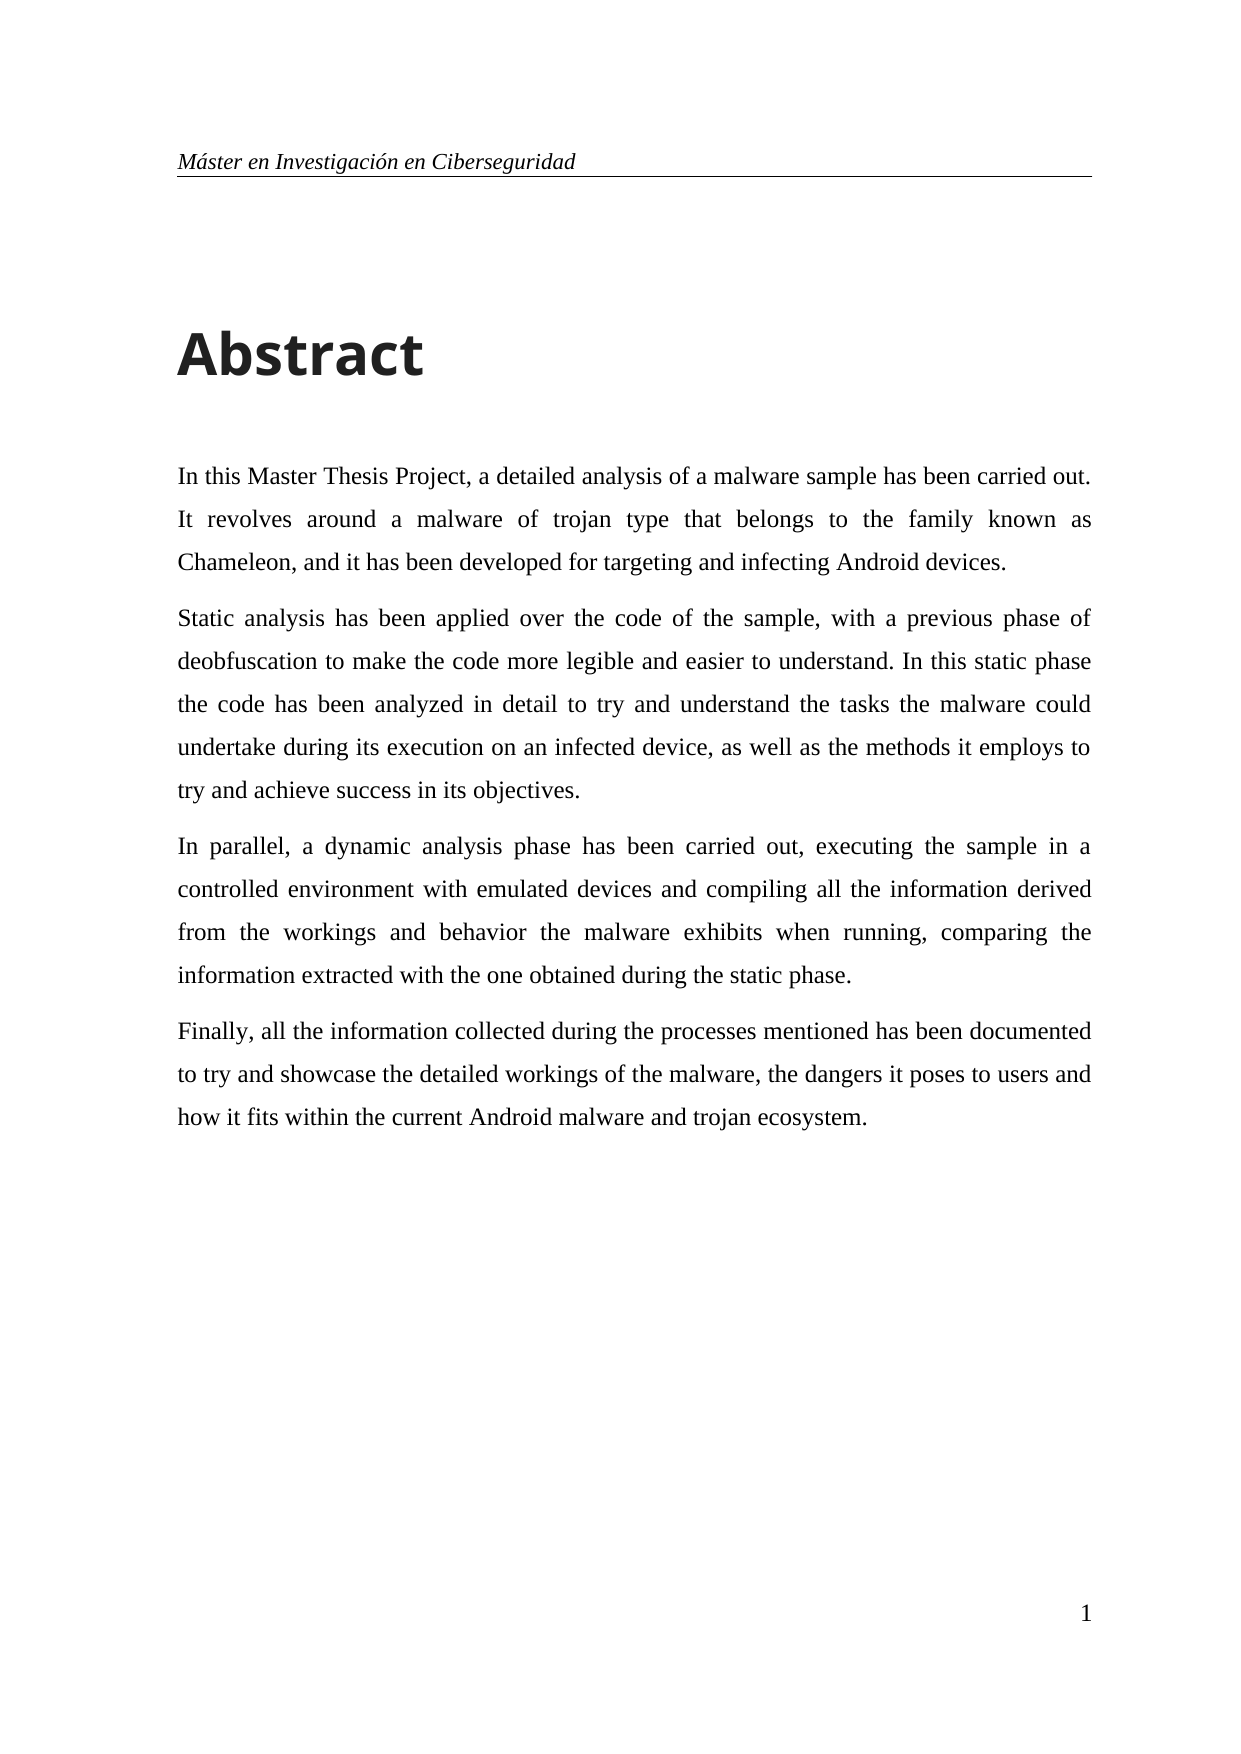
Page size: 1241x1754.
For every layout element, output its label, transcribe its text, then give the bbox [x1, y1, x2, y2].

text In this Master Thesis Project, a detailed analysis of a malware sample has been carried out. It revolves around a malware of trojan type that belongs to the family known as Chameleon, and it has been developed for targeting and infecting Android devices. [177, 461, 1092, 576]
text Abstract [177, 177, 1092, 393]
text Finally, all the information collected during the processes mentioned has been documented to try and showcase the detailed workings of the malware, the dangers it poses to users and how it fits within the current Android malware and trojan ecosystem. [177, 1016, 1092, 1131]
text In parallel, a dynamic analysis phase has been carried out, executing the sample in a controlled environment with emulated devices and compiling all the information derived from the workings and behavior the malware exhibits when running, comparing the information extracted with the one obtained during the static phase. [177, 831, 1092, 989]
text Static analysis has been applied over the code of the sample, with a previous phase of deobfuscation to make the code more legible and easier to understand. In this static phase the code has been analyzed in detail to try and understand the tasks the malware could undertake during its execution on an infected device, as well as the methods it employs to try and achieve success in its objectives. [177, 603, 1092, 804]
